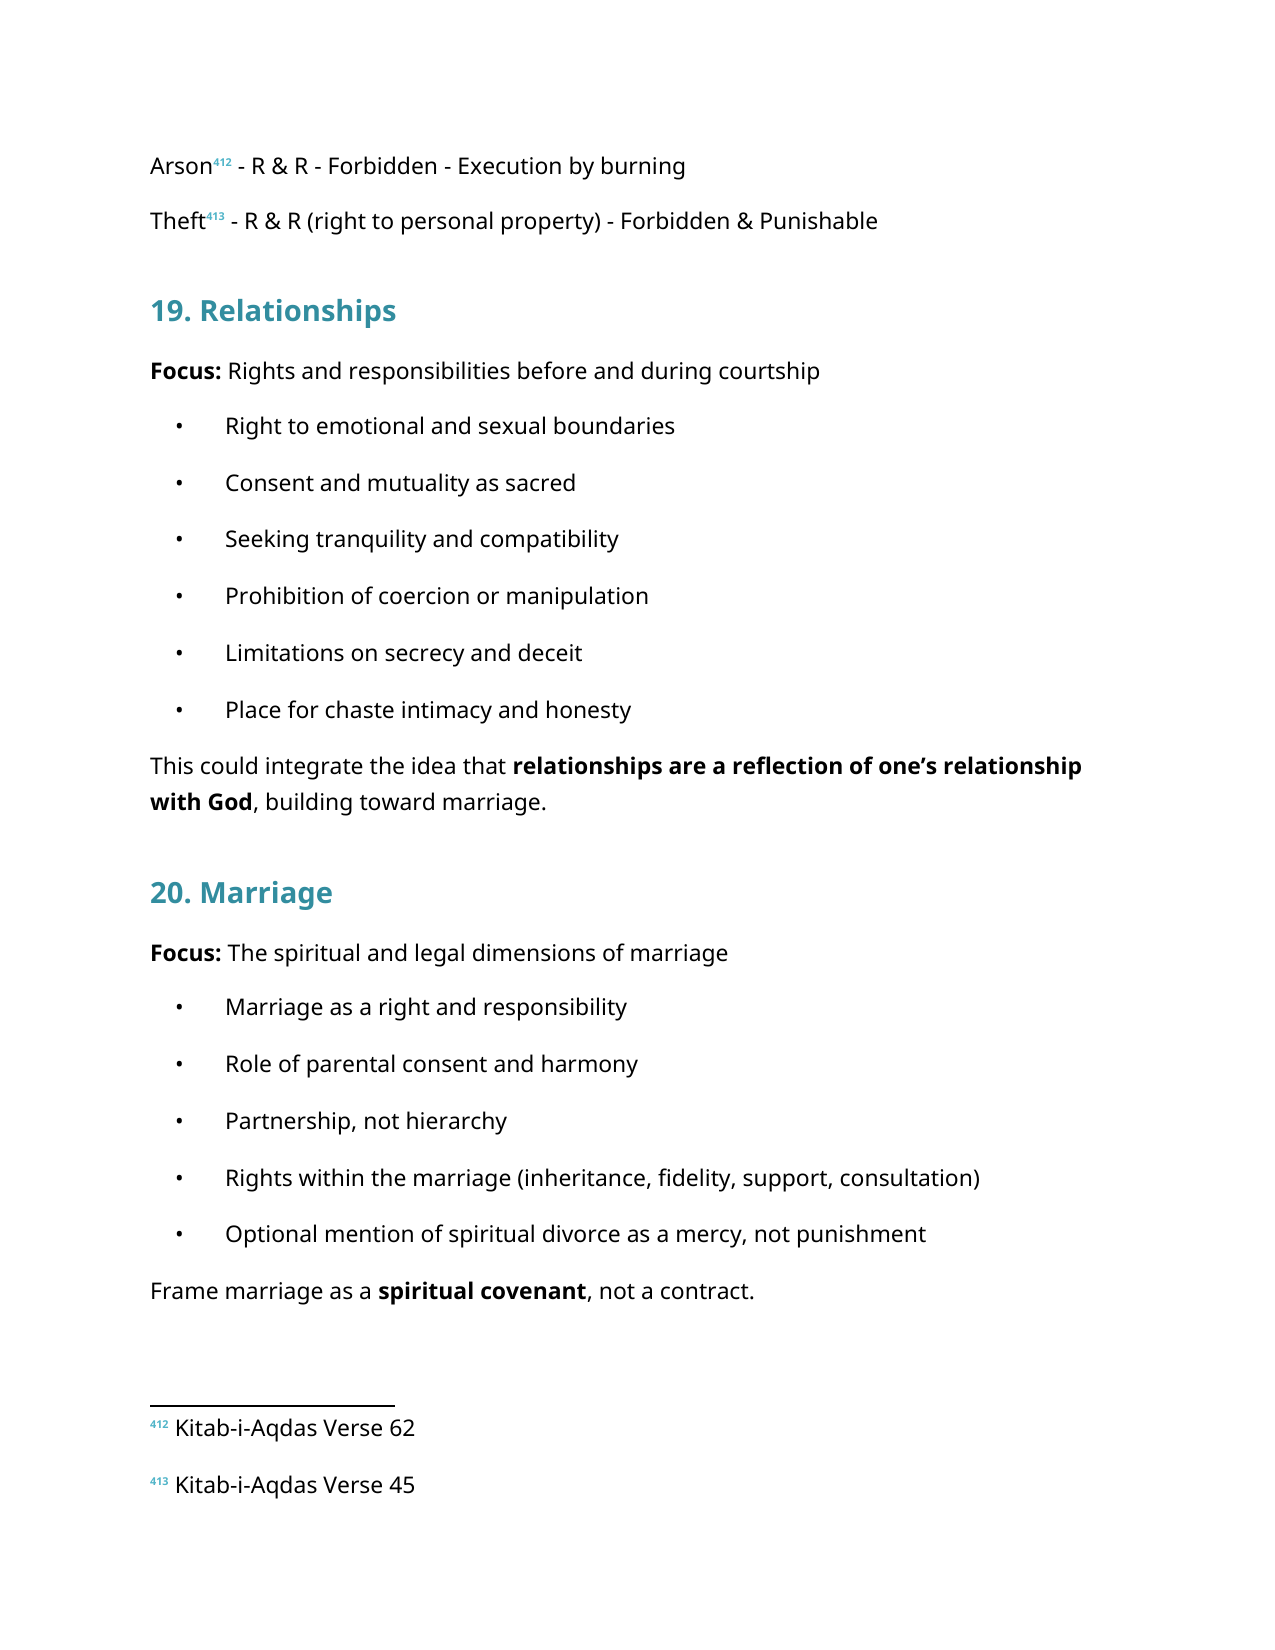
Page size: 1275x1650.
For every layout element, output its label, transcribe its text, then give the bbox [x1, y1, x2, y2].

list Rights within the marriage (inheritance, fidelity, support, consultation) [175, 1162, 1125, 1193]
list Right to emotional and sexual boundaries [175, 410, 1125, 441]
list Prohibition of coercion or manipulation [175, 580, 1125, 611]
list Limitations on secrecy and deceit [175, 637, 1125, 668]
text Focus: Rights and responsibilities before and during courtship [150, 355, 1125, 386]
text Arson - R & R - Forbidden - Execution by burning [150, 150, 1125, 181]
subtitle 19. Relationships [150, 291, 1125, 330]
text Theft - R & R (right to personal property) - Forbidden & Punishable [150, 205, 1125, 236]
subtitle 20. Marriage [150, 872, 1125, 912]
list Seeking tranquility and compatibility [175, 523, 1125, 554]
list Marriage as a right and responsibility [175, 991, 1125, 1022]
list Place for chaste intimacy and honesty [175, 693, 1125, 725]
list Consent and mutuality as sacred [175, 466, 1125, 498]
list Partnership, not hierarchy [175, 1105, 1125, 1136]
list Optional mention of spiritual divorce as a mercy, not punishment [175, 1218, 1125, 1249]
text This could integrate the idea that relationships are a reflection of one’s relationship with God, building toward marriage. [150, 750, 1125, 817]
list Role of parental consent and harmony [175, 1048, 1125, 1079]
text Frame marriage as a spiritual covenant, not a contract. [150, 1275, 1125, 1306]
text Focus: The spiritual and legal dimensions of marriage [150, 937, 1125, 968]
